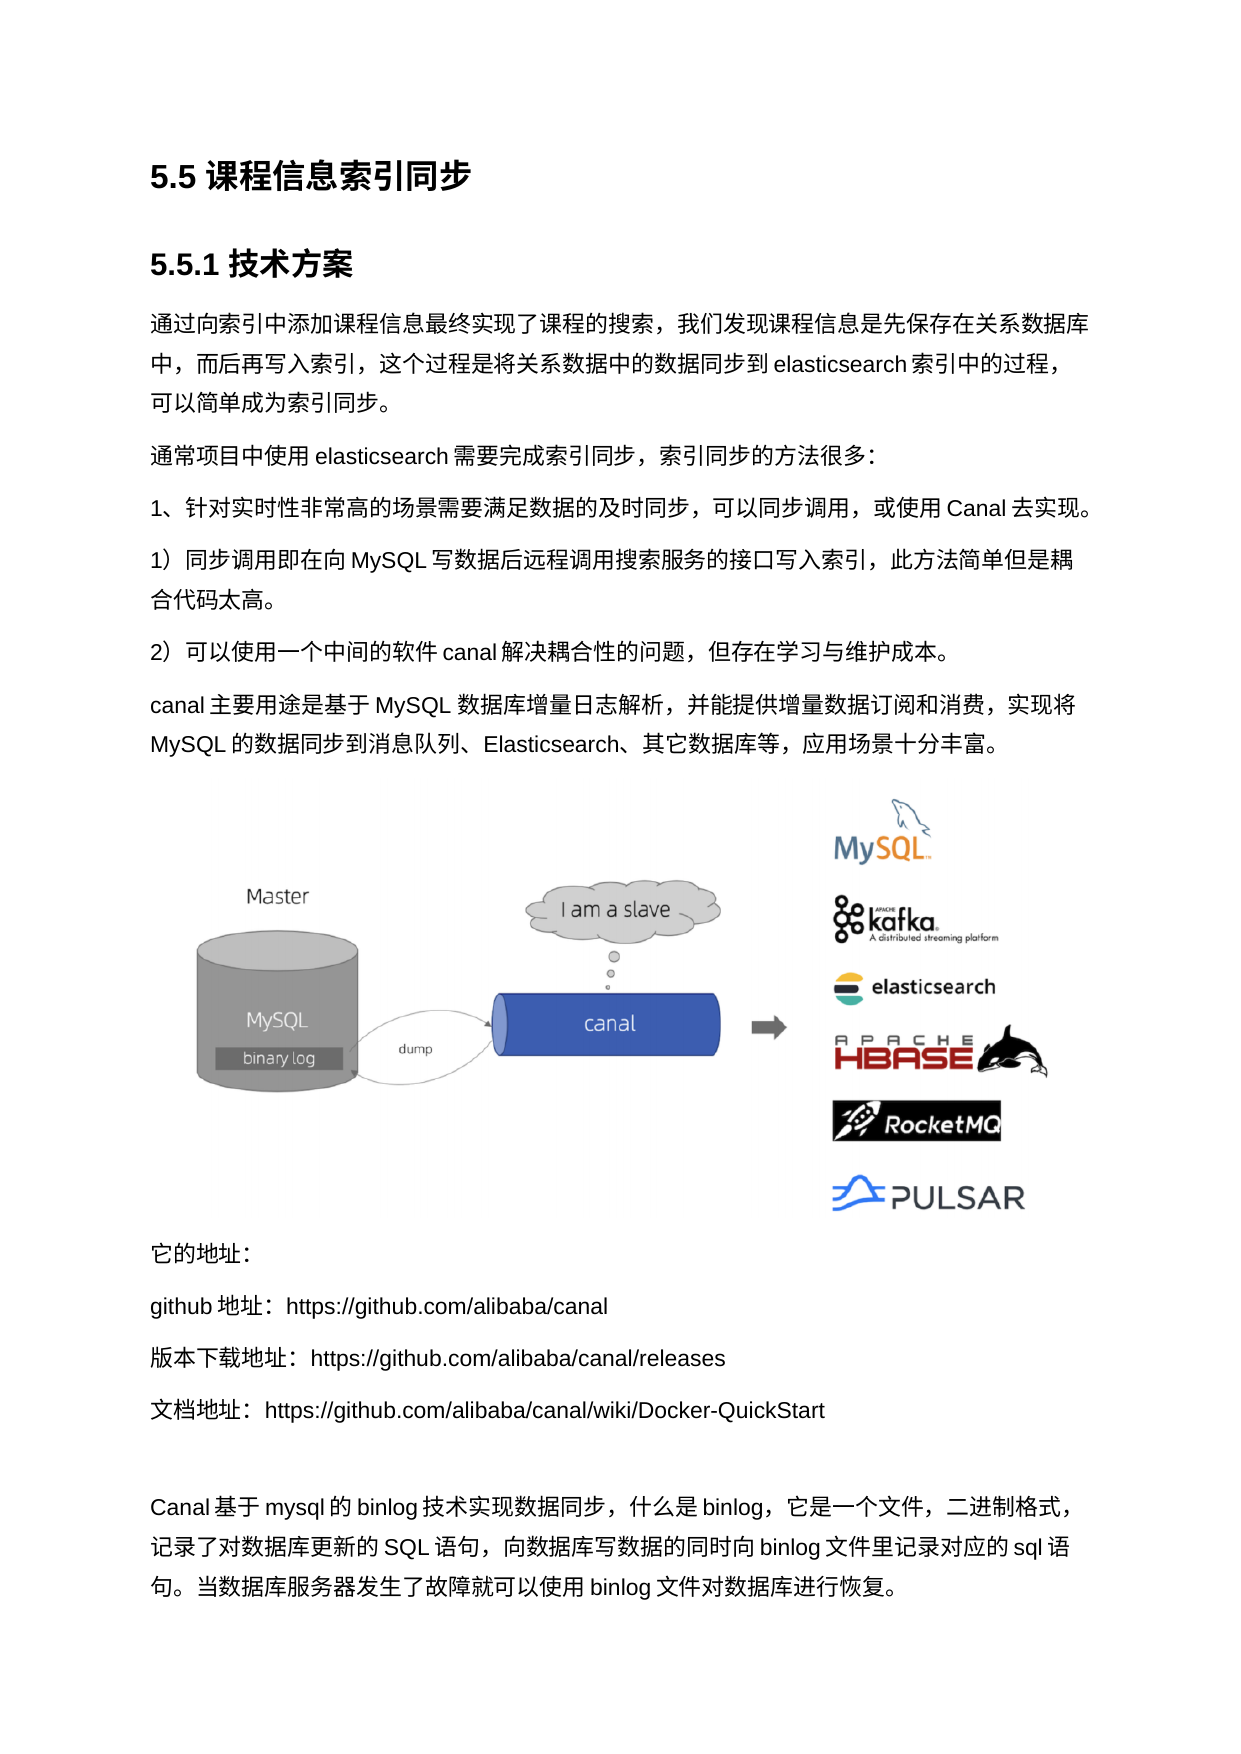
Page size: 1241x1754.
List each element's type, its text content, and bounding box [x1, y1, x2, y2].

text 文档地址：https://github.com/alibaba/canal/wiki/Docker-QuickStart [150, 1392, 1090, 1426]
text 通过向索引中添加课程信息最终实现了课程的搜索，我们发现课程信息是先保存在关系数据库中，而后再写入索引，这个过程是将关系数据中的数据同步到elasticsearch索引中的过程，可以简单成为索引同步。 [150, 306, 1090, 418]
text 版本下载地址：https://github.com/alibaba/canal/releases [150, 1340, 1090, 1373]
text 5.5 课程信息索引同步 [150, 150, 1090, 198]
text 1）同步调用即在向MySQL写数据后远程调用搜索服务的接口写入索引，此方法简单但是耦合代码太高。 [150, 542, 1090, 615]
text 它的地址： [150, 1236, 1090, 1269]
picture [188, 778, 1052, 1218]
text 5.5.1 技术方案 [150, 239, 1090, 284]
text 通常项目中使用elasticsearch需要完成索引同步，索引同步的方法很多： [150, 438, 1090, 471]
text Canal基于mysql的binlog技术实现数据同步，什么是binlog，它是一个文件，二进制格式，记录了对数据库更新的SQL语句，向数据库写数据的同时向binlog文件里记录对应的sql语句。当数据库服务器发生了故障就可以使用binlog文件对数据库进行恢复。 [150, 1489, 1090, 1602]
text canal主要用途是基于 MySQL 数据库增量日志解析，并能提供增量数据订阅和消费，实现将MySQL的数据同步到消息队列、Elasticsearch、其它数据库等，应用场景十分丰富。 [150, 687, 1090, 759]
text 1、针对实时性非常高的场景需要满足数据的及时同步，可以同步调用，或使用Canal去实现。 [150, 490, 1090, 523]
text github地址：https://github.com/alibaba/canal [150, 1288, 1090, 1321]
text 2）可以使用一个中间的软件canal解决耦合性的问题，但存在学习与维护成本。 [150, 634, 1090, 667]
